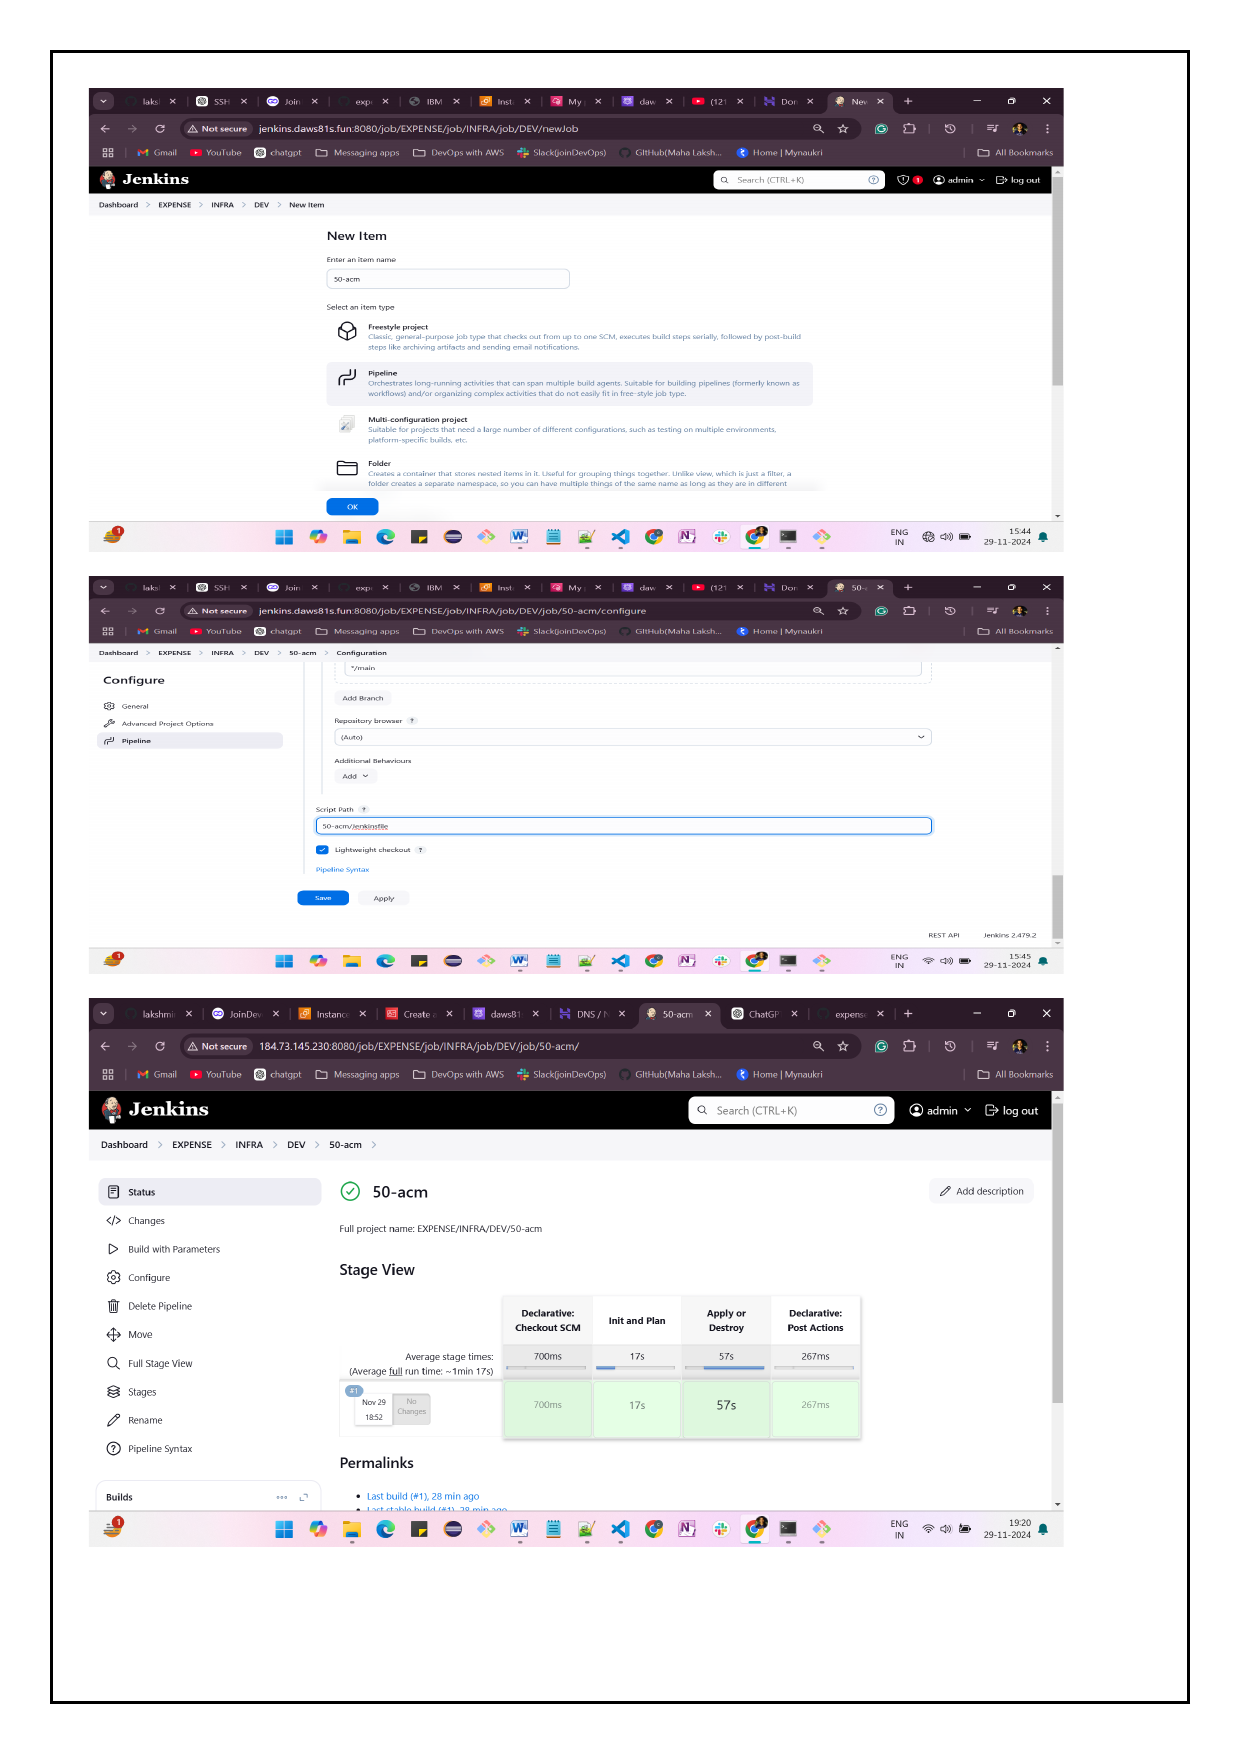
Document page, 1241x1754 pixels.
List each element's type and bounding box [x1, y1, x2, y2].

picture [88, 998, 1064, 1547]
picture [88, 576, 1064, 974]
picture [88, 88, 1064, 552]
